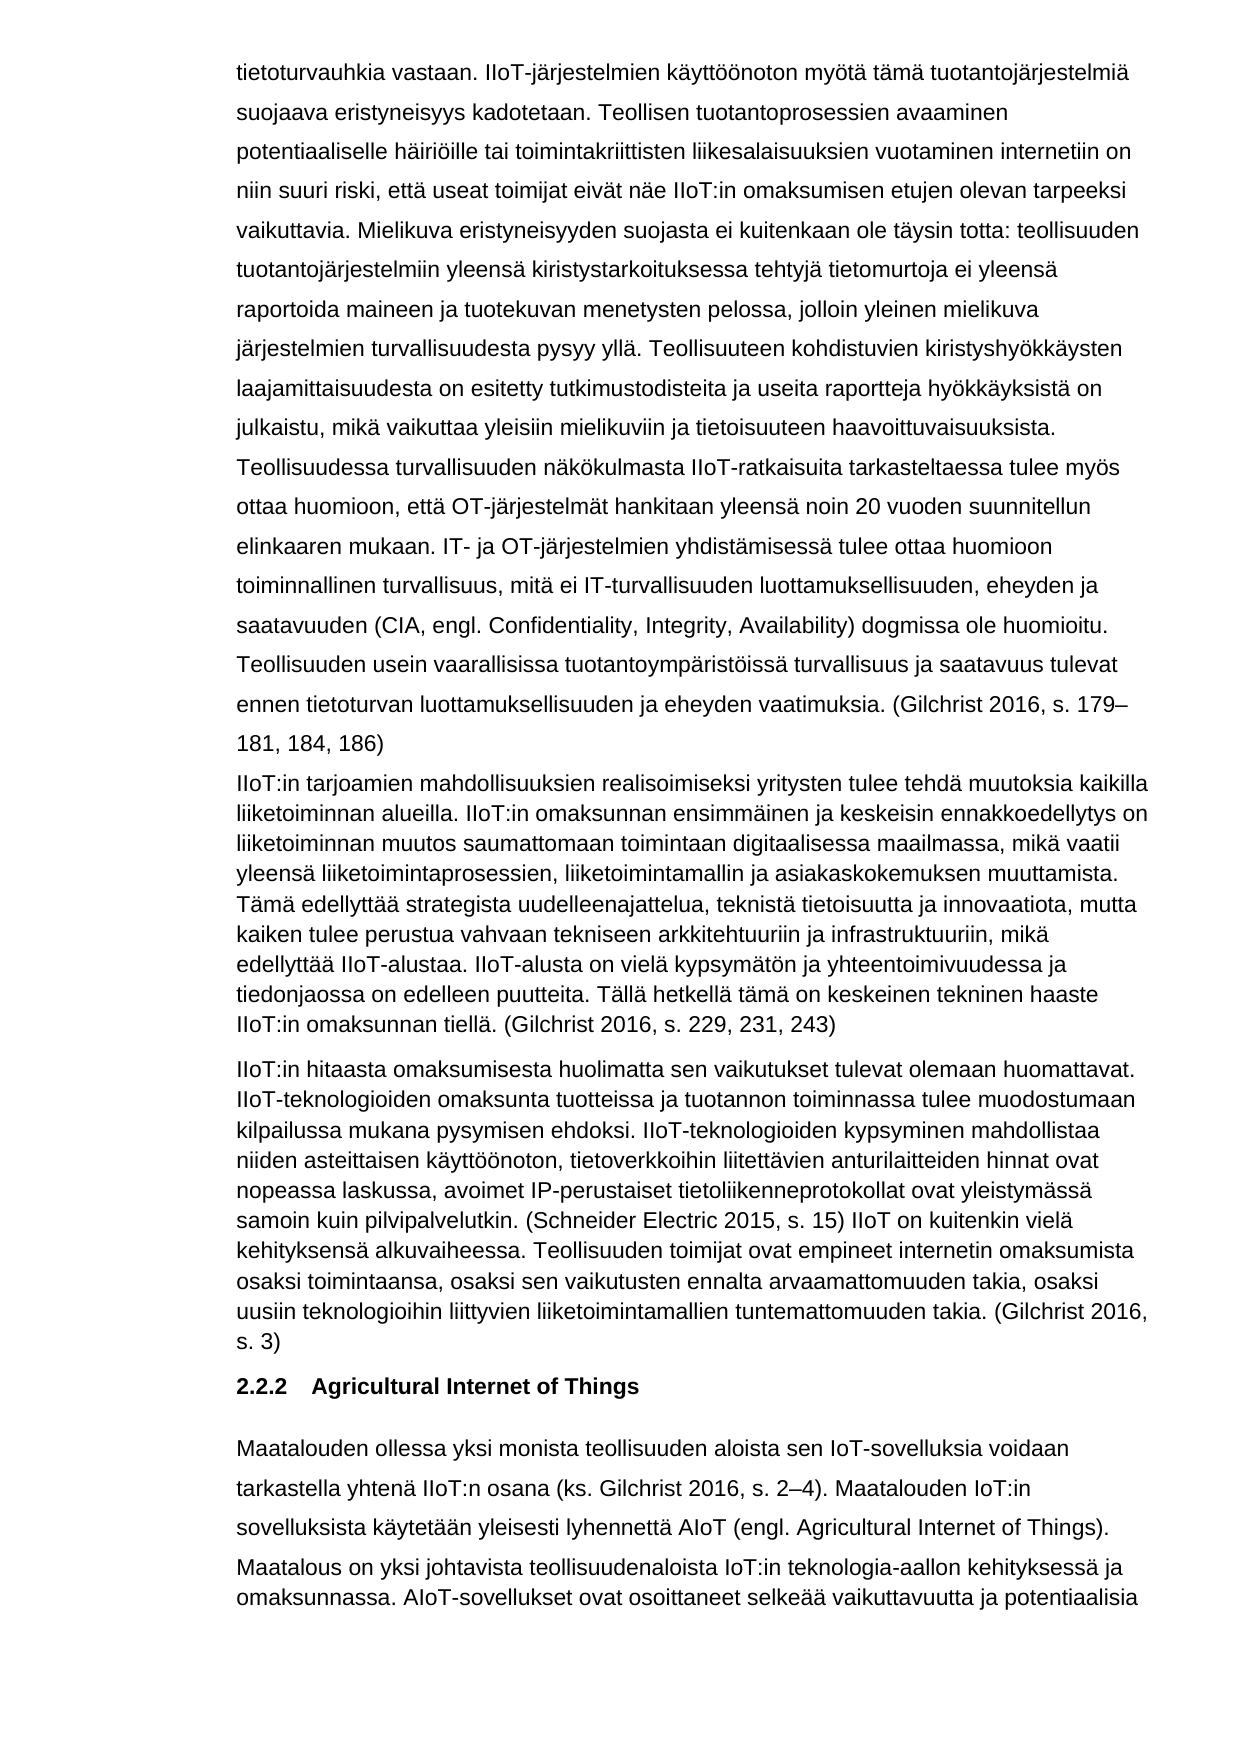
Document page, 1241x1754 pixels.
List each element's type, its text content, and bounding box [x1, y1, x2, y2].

text IIoT:in tarjoamien mahdollisuuksien realisoimiseksi yritysten tulee tehdä muutoksia kaikilla liiketoiminnan alueilla. IIoT:in omaksunnan ensimmäinen ja keskeisin ennakkoedellytys on liiketoiminnan muutos saumattomaan toimintaan digitaalisessa maailmassa, mikä vaatii yleensä liiketoimintaprosessien, liiketoimintamallin ja asiakaskokemuksen muuttamista. Tämä edellyttää strategista uudelleenajattelua, teknistä tietoisuutta ja innovaatiota, mutta kaiken tulee perustua vahvaan tekniseen arkkitehtuuriin ja infrastruktuuriin, mikä edellyttää IIoT-alustaa. IIoT-alusta on vielä kypsymätön ja yhteentoimivuudessa ja tiedonjaossa on edelleen puutteita. Tällä hetkellä tämä on keskeinen tekninen haaste IIoT:in omaksunnan tiellä. (Gilchrist 2016, s. 229, 231, 243) [236, 770, 1152, 1038]
text IIoT:in hitaasta omaksumisesta huolimatta sen vaikutukset tulevat olemaan huomattavat. IIoT-teknologioiden omaksunta tuotteissa ja tuotannon toiminnassa tulee muodostumaan kilpailussa mukana pysymisen ehdoksi. IIoT-teknologioiden kypsyminen mahdollistaa niiden asteittaisen käyttöönoton, tietoverkkoihin liitettävien anturilaitteiden hinnat ovat nopeassa laskussa, avoimet IP-perustaiset tietoliikenneprotokollat ovat yleistymässä samoin kuin pilvipalvelutkin. (Schneider Electric 2015, s. 15) IIoT on kuitenkin vielä kehityksensä alkuvaiheessa. Teollisuuden toimijat ovat empineet internetin omaksumista osaksi toimintaansa, osaksi sen vaikutusten ennalta arvaamattomuuden takia, osaksi uusiin teknologioihin liittyvien liiketoimintamallien tuntemattomuuden takia. (Gilchrist 2016, s. 3) [236, 1056, 1152, 1354]
subtitle Agricultural Internet of Things [236, 1373, 1152, 1399]
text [236, 1554, 1152, 1610]
